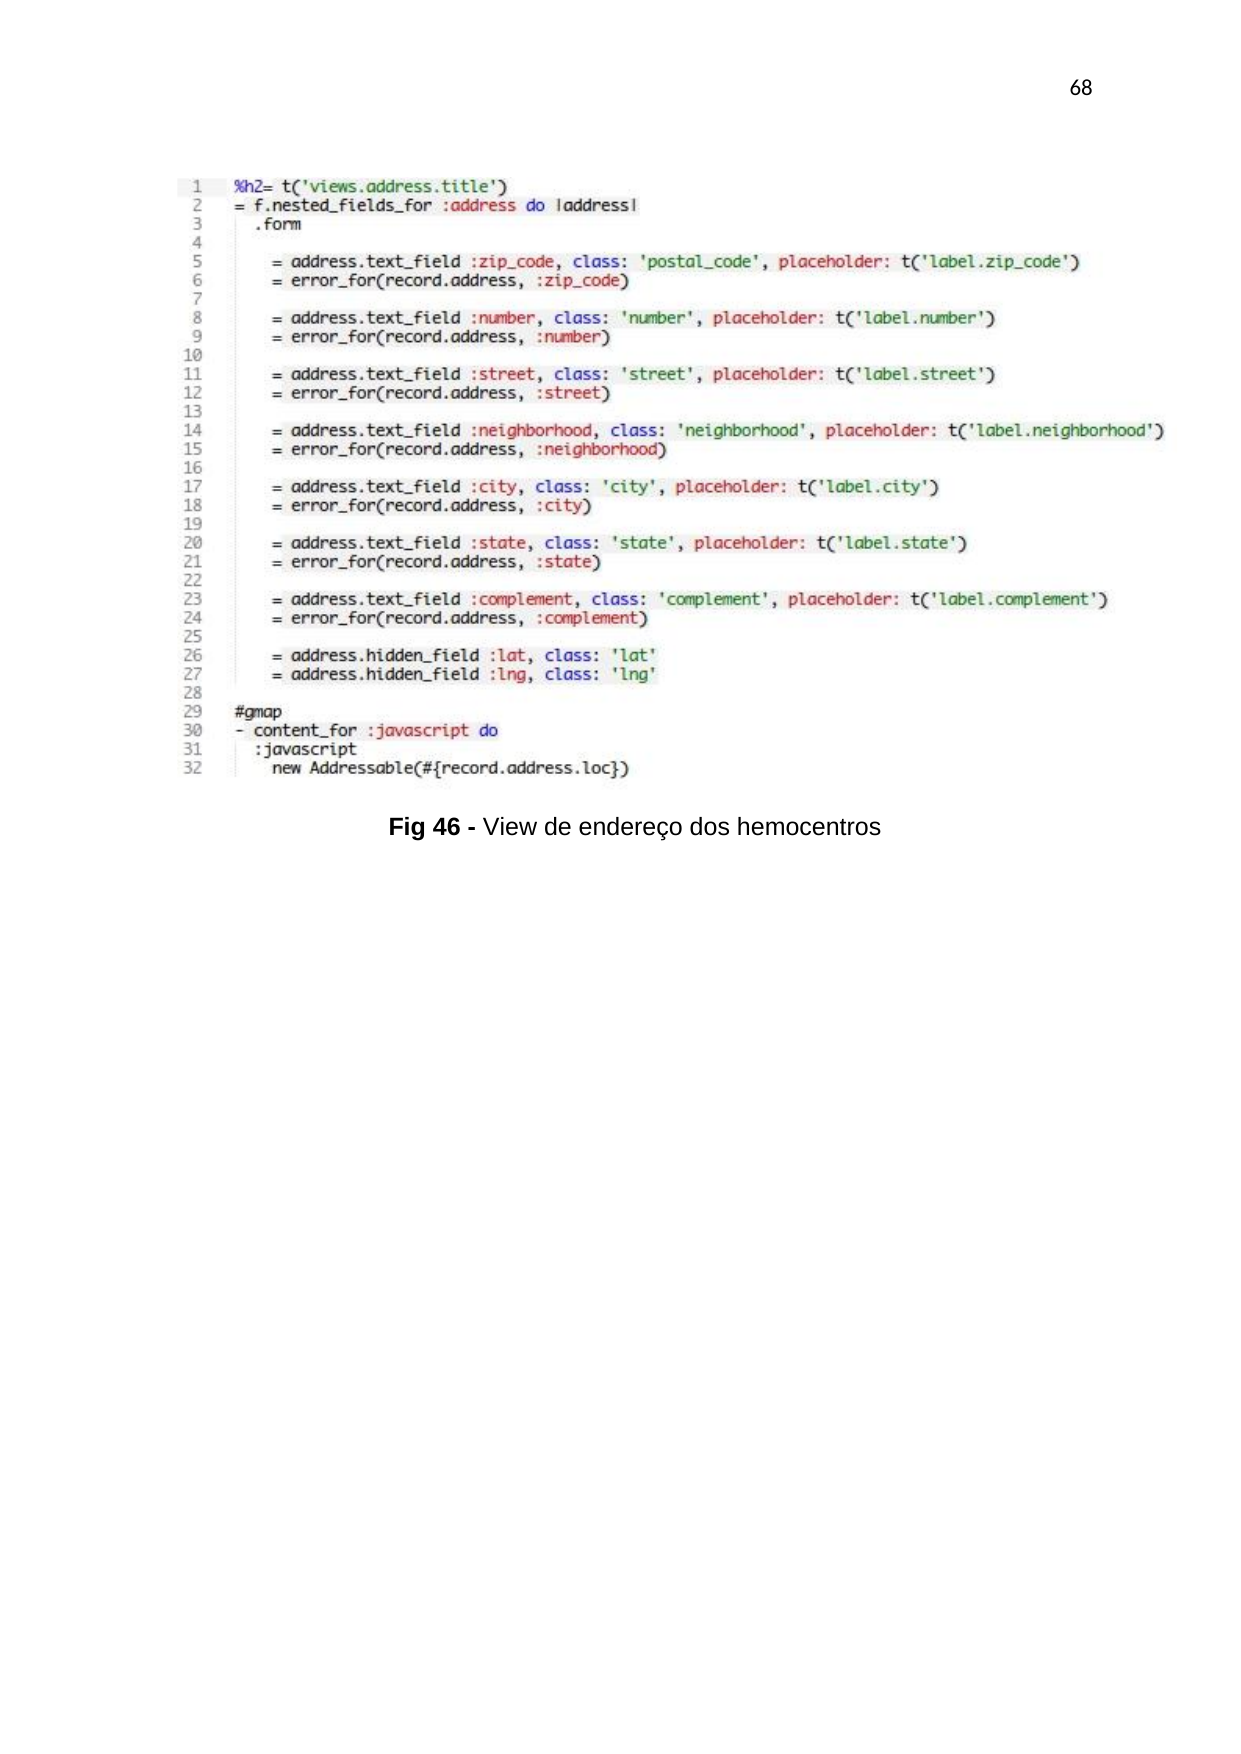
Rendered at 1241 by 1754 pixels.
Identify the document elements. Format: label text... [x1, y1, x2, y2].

text Fig 46 - View de endereço dos hemocentros [177, 812, 1092, 841]
picture [177, 177, 1178, 799]
